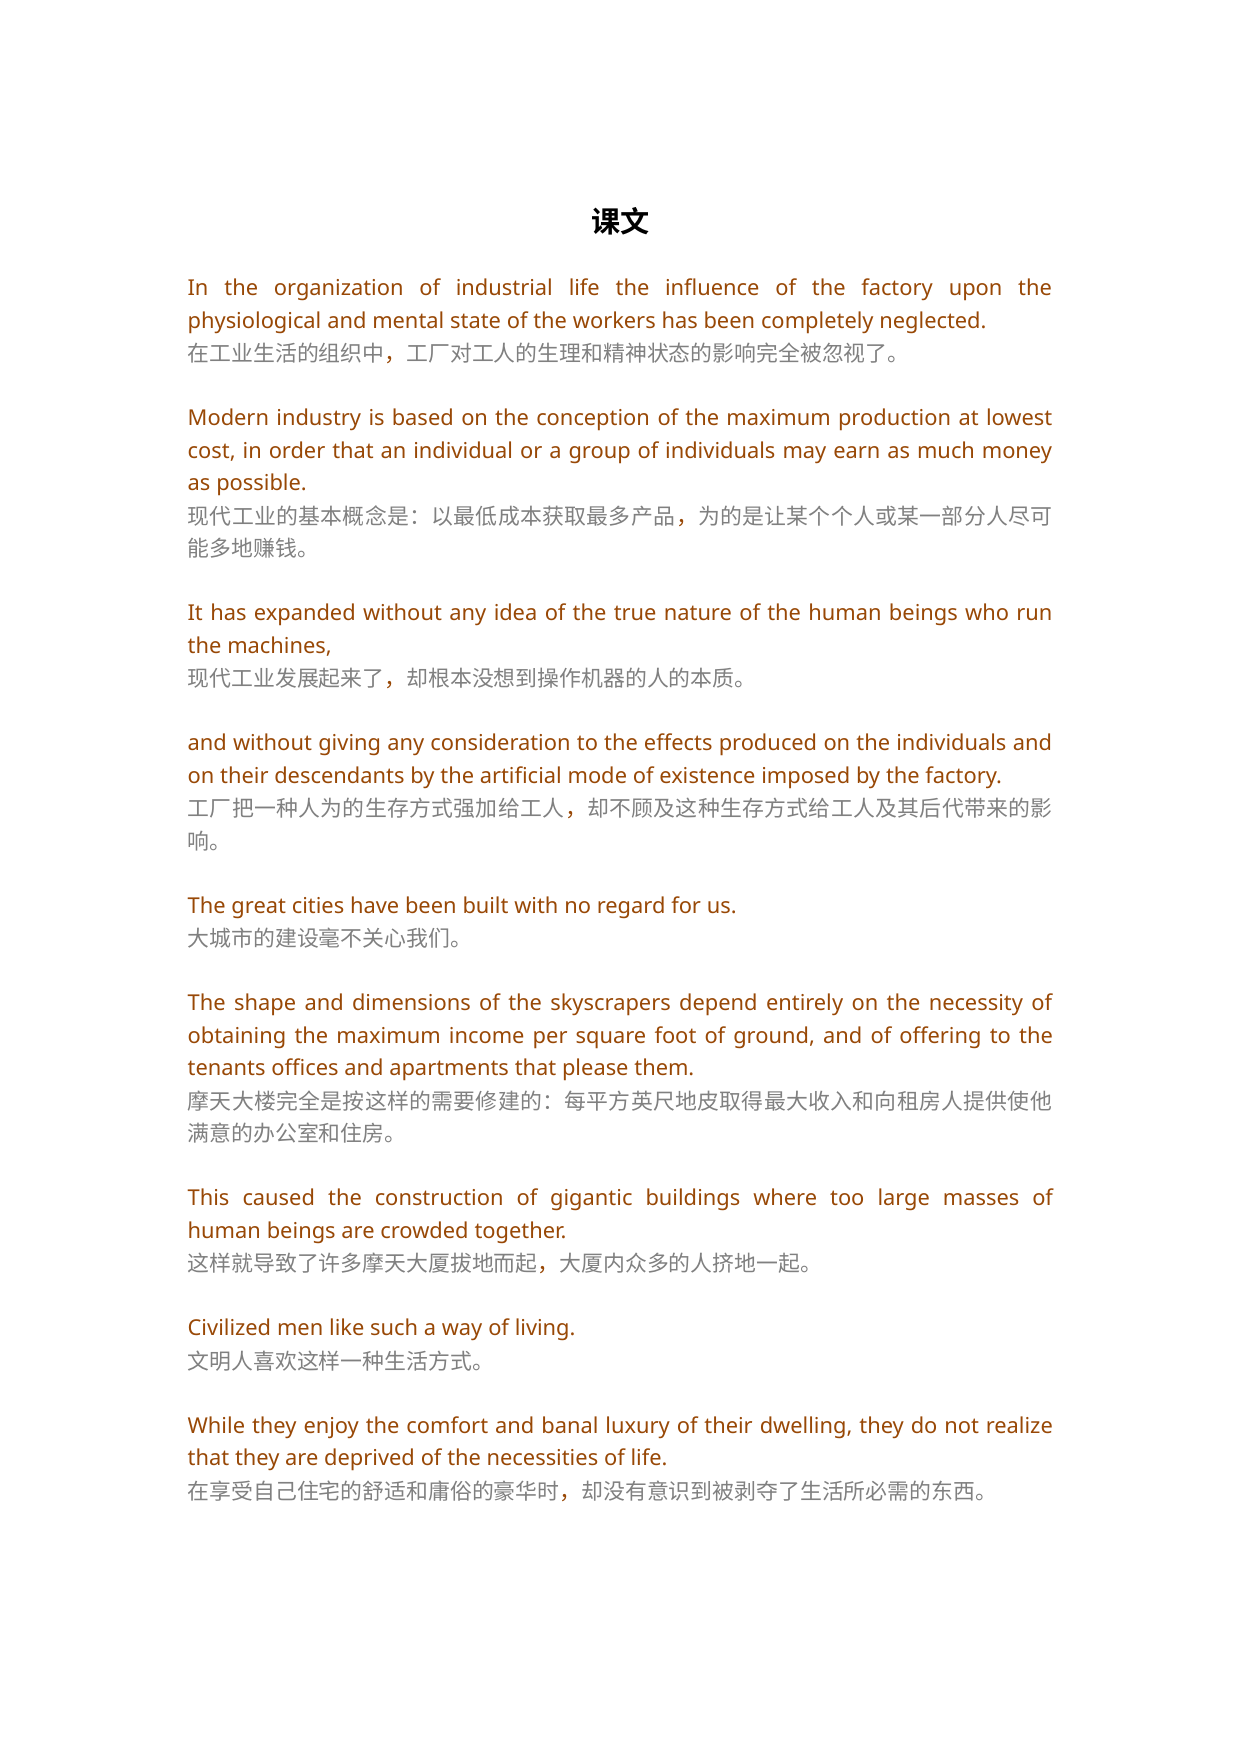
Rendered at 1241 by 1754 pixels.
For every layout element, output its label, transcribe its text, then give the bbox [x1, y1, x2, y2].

text 工厂把一种人为的生存方式强加给工人，却不顾及这种生存方式给工人及其后代带来的影响。 [187, 791, 1053, 856]
text 摩天大楼完全是按这样的需要修建的：每平方英尺地皮取得最大收入和向租房人提供使他满意的办公室和住房。 [187, 1083, 1053, 1148]
text 大城市的建设毫不关心我们。 [187, 921, 1053, 953]
text It has expanded without any idea of the true nature of the human beings who run the machines, [187, 596, 1053, 661]
text 现代工业的基本概念是：以最低成本获取最多产品，为的是让某个个人或某一部分人尽可能多地赚钱。 [187, 498, 1053, 563]
text In the organization of industrial life the influence of the factory upon the physiological and mental state of the workers has been completely neglected. [187, 271, 1053, 336]
text 现代工业发展起来了，却根本没想到操作机器的人的本质。 [187, 661, 1053, 693]
subtitle 课文 [187, 187, 1053, 252]
text and without giving any consideration to the effects produced on the individuals and on their descendants by the artificial mode of existence imposed by the factory. [187, 726, 1053, 791]
text 文明人喜欢这样一种生活方式。 [187, 1343, 1053, 1376]
text 在享受自己住宅的舒适和庸俗的豪华时，却没有意识到被剥夺了生活所必需的东西。 [187, 1473, 1053, 1506]
text This caused the construction of gigantic buildings where too large masses of human beings are crowded together. [187, 1181, 1053, 1246]
text Civilized men like such a way of living. [187, 1311, 1053, 1343]
text Modern industry is based on the conception of the maximum production at lowest cost, in order that an individual or a group of individuals may earn as much money as possible. [187, 401, 1053, 498]
text The shape and dimensions of the skyscrapers depend entirely on the necessity of obtaining the maximum income per square foot of ground, and of offering to the tenants offices and apartments that please them. [187, 986, 1053, 1083]
text 在工业生活的组织中，工厂对工人的生理和精神状态的影响完全被忽视了。 [187, 336, 1053, 368]
text 这样就导致了许多摩天大厦拔地而起，大厦内众多的人挤地一起。 [187, 1246, 1053, 1278]
text The great cities have been built with no regard for us. [187, 888, 1053, 921]
text While they enjoy the comfort and banal luxury of their dwelling, they do not realize that they are deprived of the necessities of life. [187, 1408, 1053, 1473]
